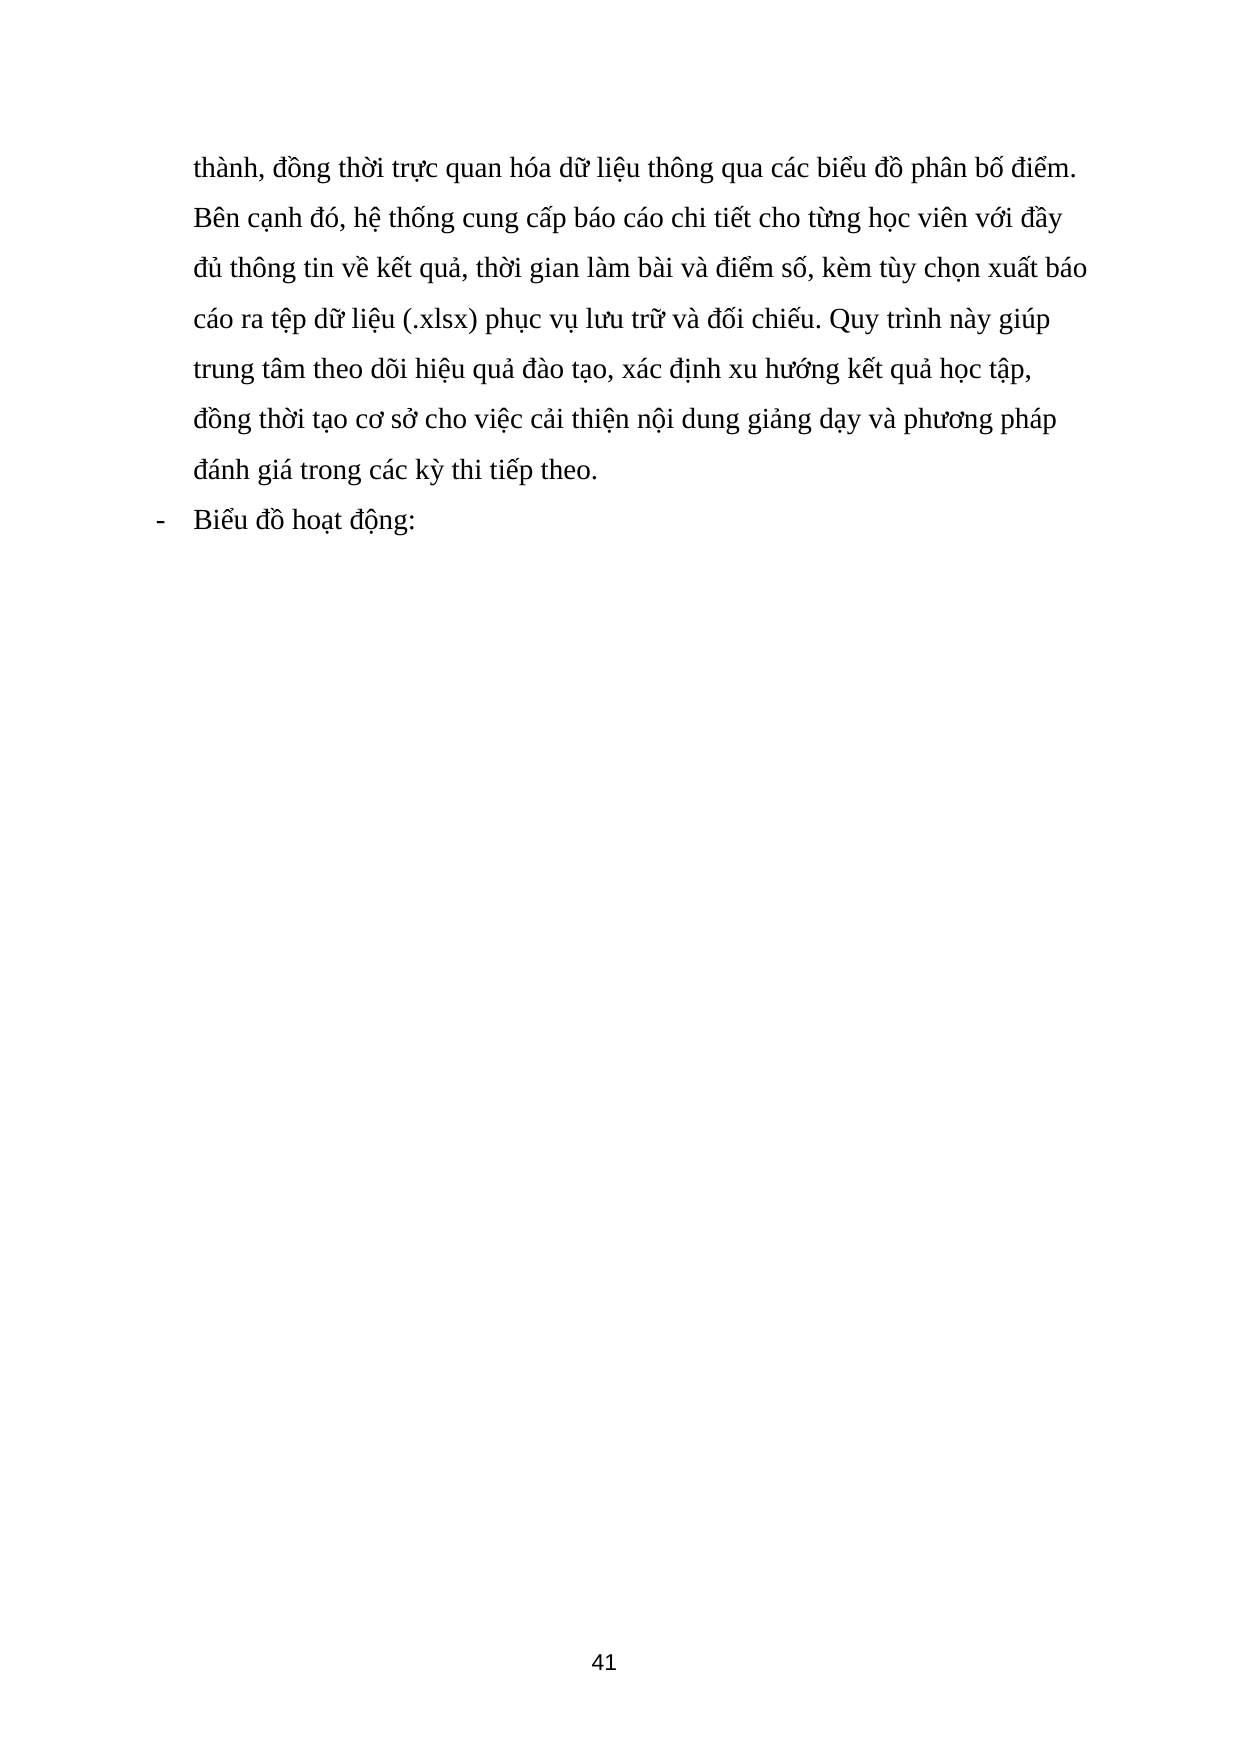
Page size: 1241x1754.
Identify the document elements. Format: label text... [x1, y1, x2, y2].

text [193, 150, 1090, 485]
list Biểu đồ hoạt động: [156, 502, 1090, 536]
